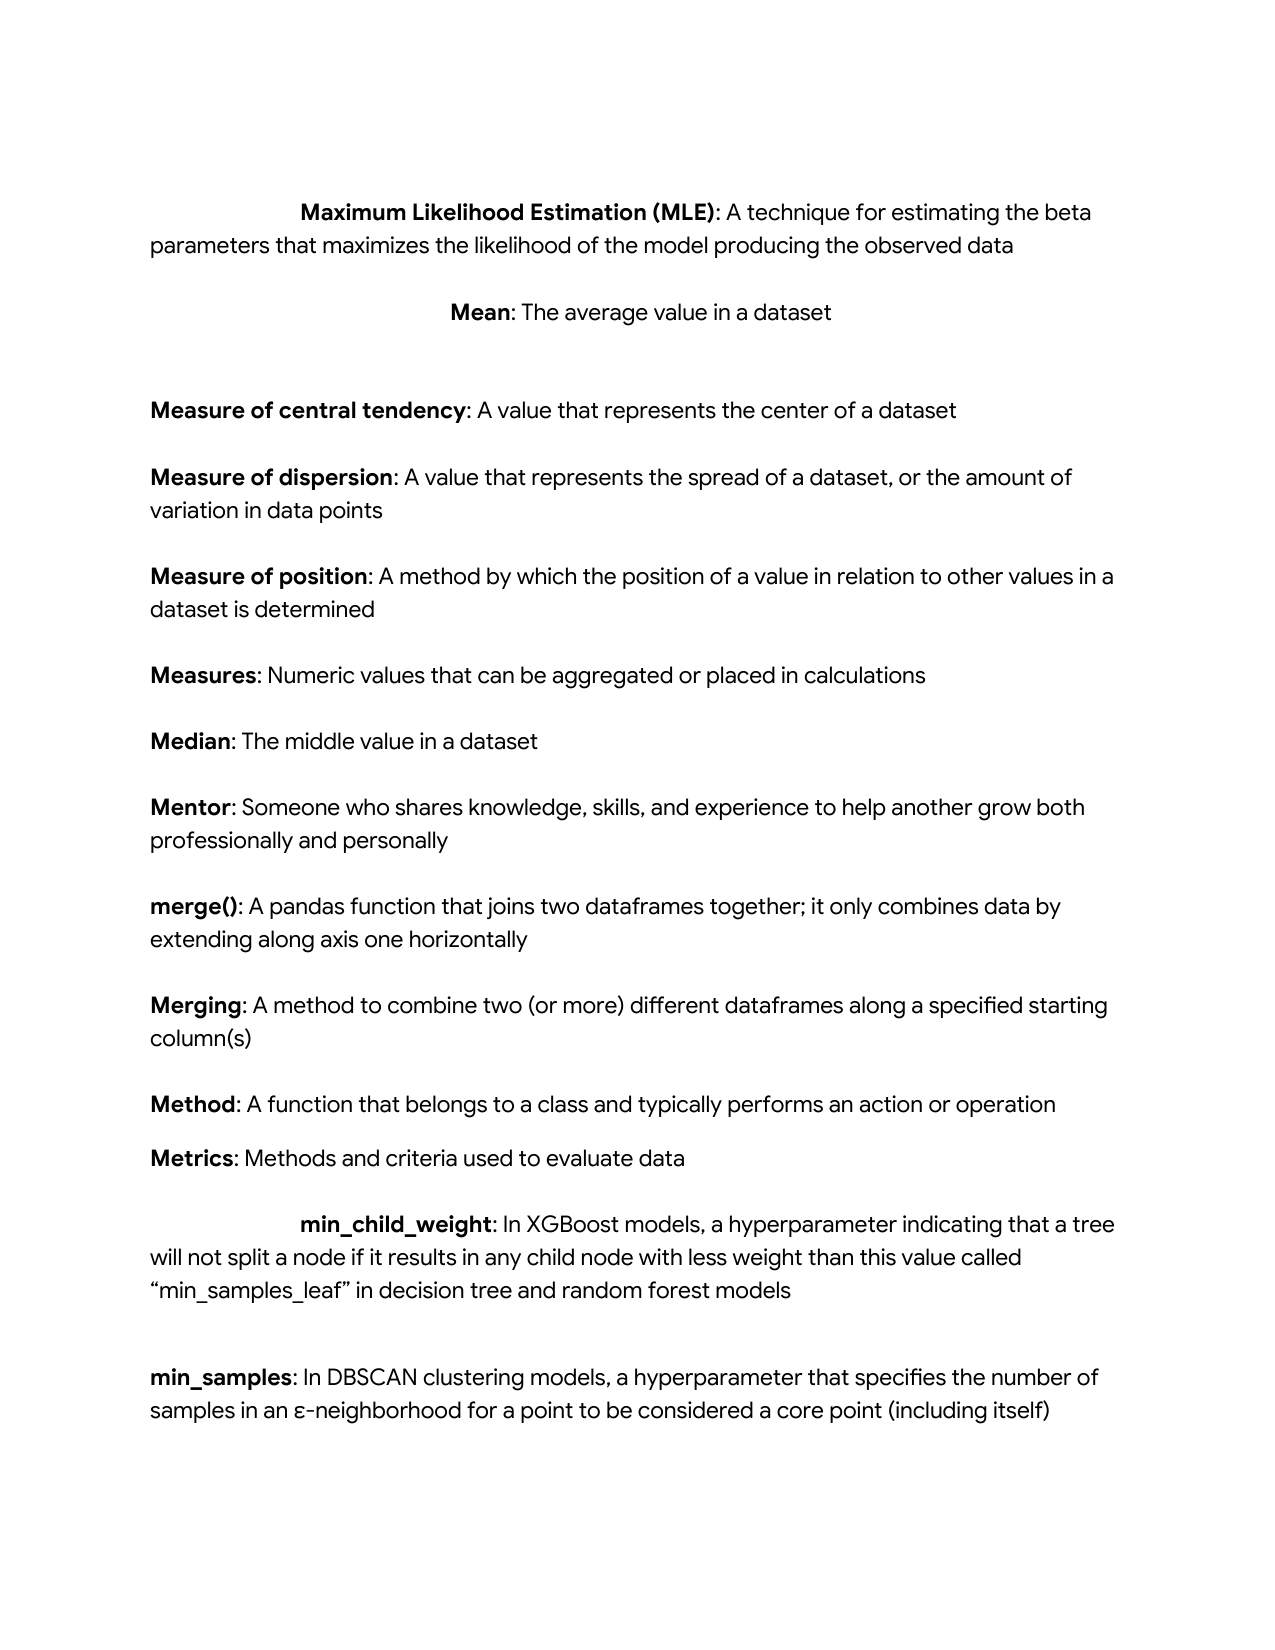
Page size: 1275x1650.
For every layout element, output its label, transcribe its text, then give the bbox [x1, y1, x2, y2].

text Measure of central tendency: A value that represents the center of a dataset [150, 397, 1125, 458]
text Measures: Numeric values that can be aggregated or placed in calculations [150, 661, 1125, 723]
text min_samples: In DBSCAN clustering models, a hyperparameter that specifies the number of samples in an ε-neighborhood for a point to be considered a core point (including itself) [150, 1363, 1125, 1425]
text Median: The middle value in a dataset [150, 727, 1125, 789]
text Merging: A method to combine two (or more) different dataframes along a specified starting column(s) [150, 991, 1125, 1086]
text Mentor: Someone who shares knowledge, skills, and experience to help another grow both professionally and personally [150, 793, 1125, 888]
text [150, 166, 1125, 392]
text Metrics: Methods and criteria used to evaluate data min_child_weight: In XGBoost models, a hyperparameter indicating that a tree will not split a node if it results in any child node with less weight than this value called “min_samples_leaf” in decision tree and random forest models [150, 1144, 1125, 1338]
text Measure of dispersion: A value that represents the spread of a dataset, or the amount of variation in data points [150, 463, 1125, 558]
text Measure of position: A method by which the position of a value in relation to other values in a dataset is determined [150, 562, 1125, 657]
text Method: A function that belongs to a class and typically performs an action or operation [150, 1090, 1125, 1119]
text merge(): A pandas function that joins two dataframes together; it only combines data by extending along axis one horizontally [150, 892, 1125, 954]
